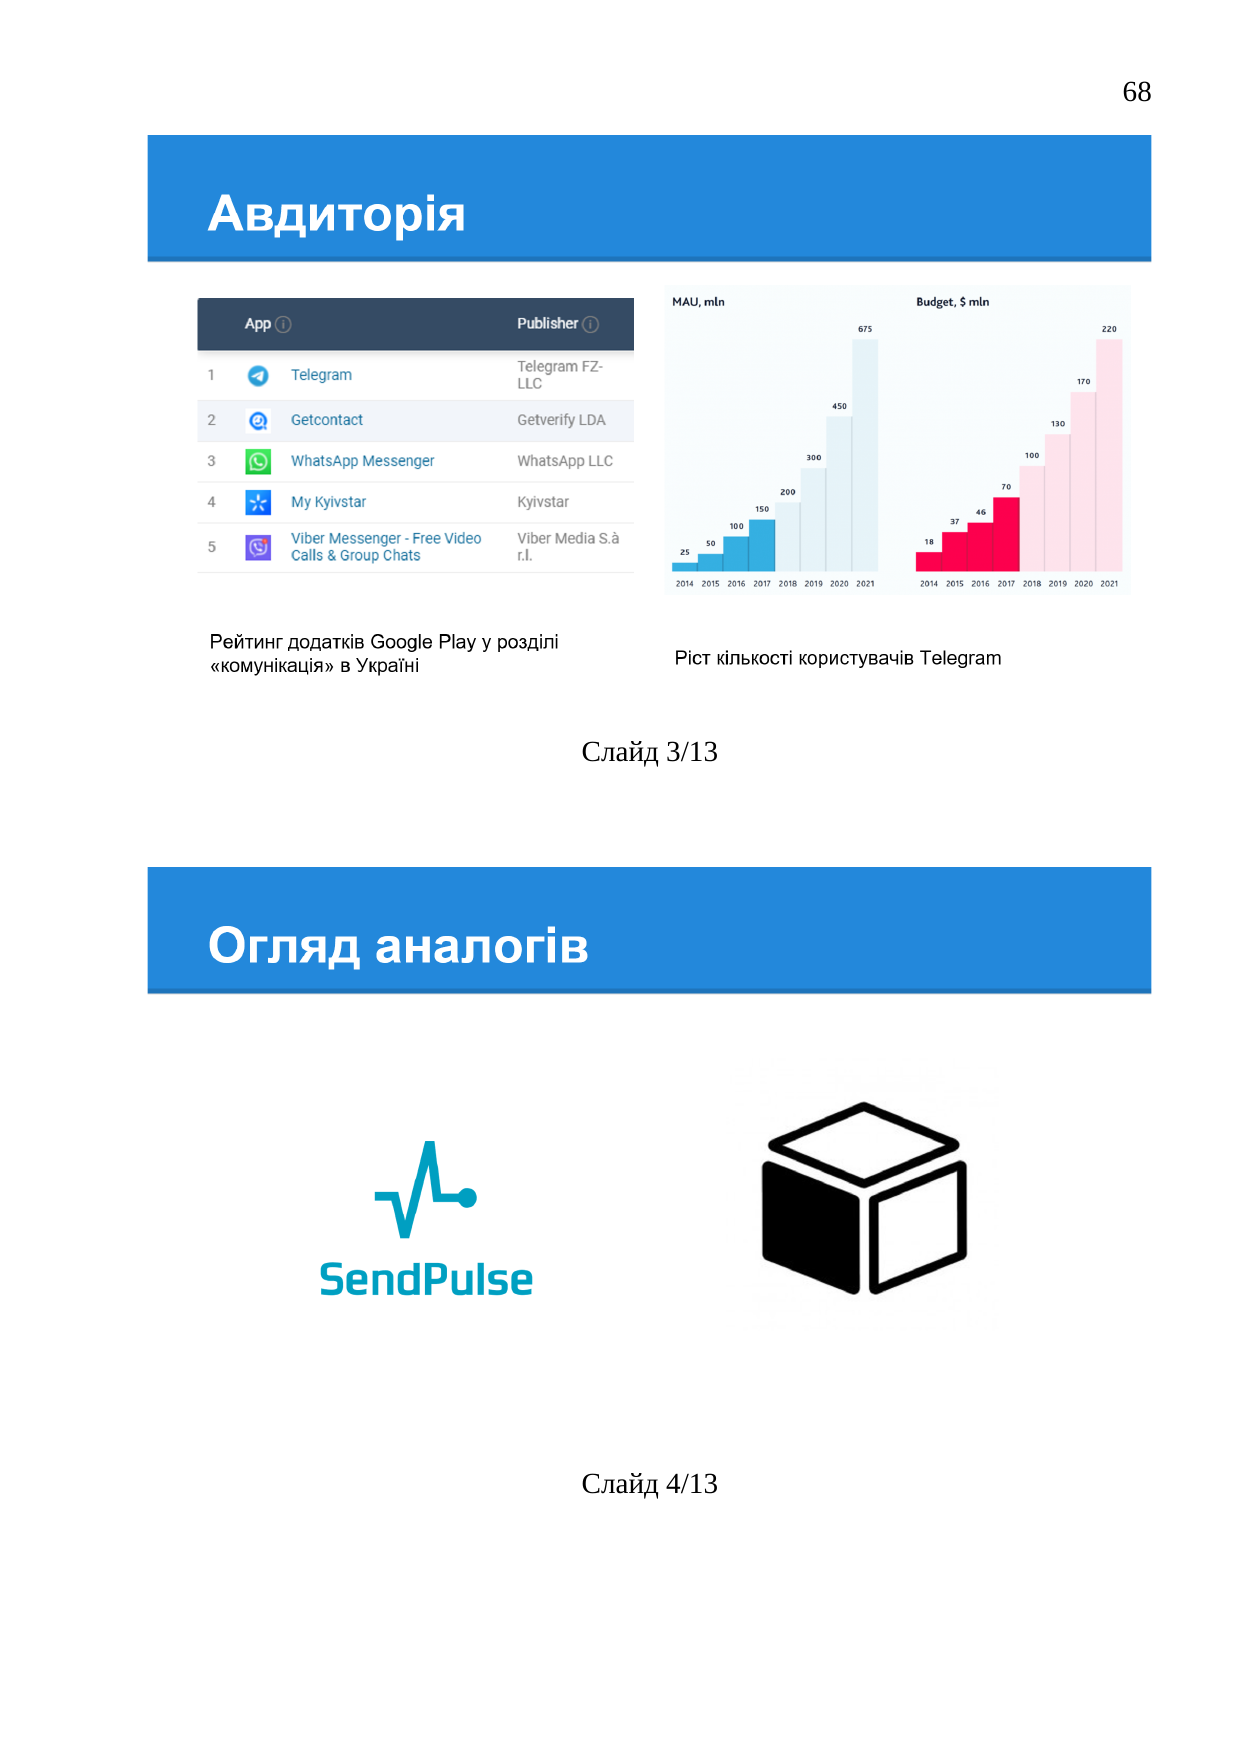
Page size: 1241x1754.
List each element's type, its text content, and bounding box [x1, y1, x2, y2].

picture [147, 867, 1152, 1433]
text Слайд 4/13 [148, 1466, 1152, 1499]
text Слайд 3/13 [148, 734, 1152, 767]
picture [147, 135, 1152, 701]
